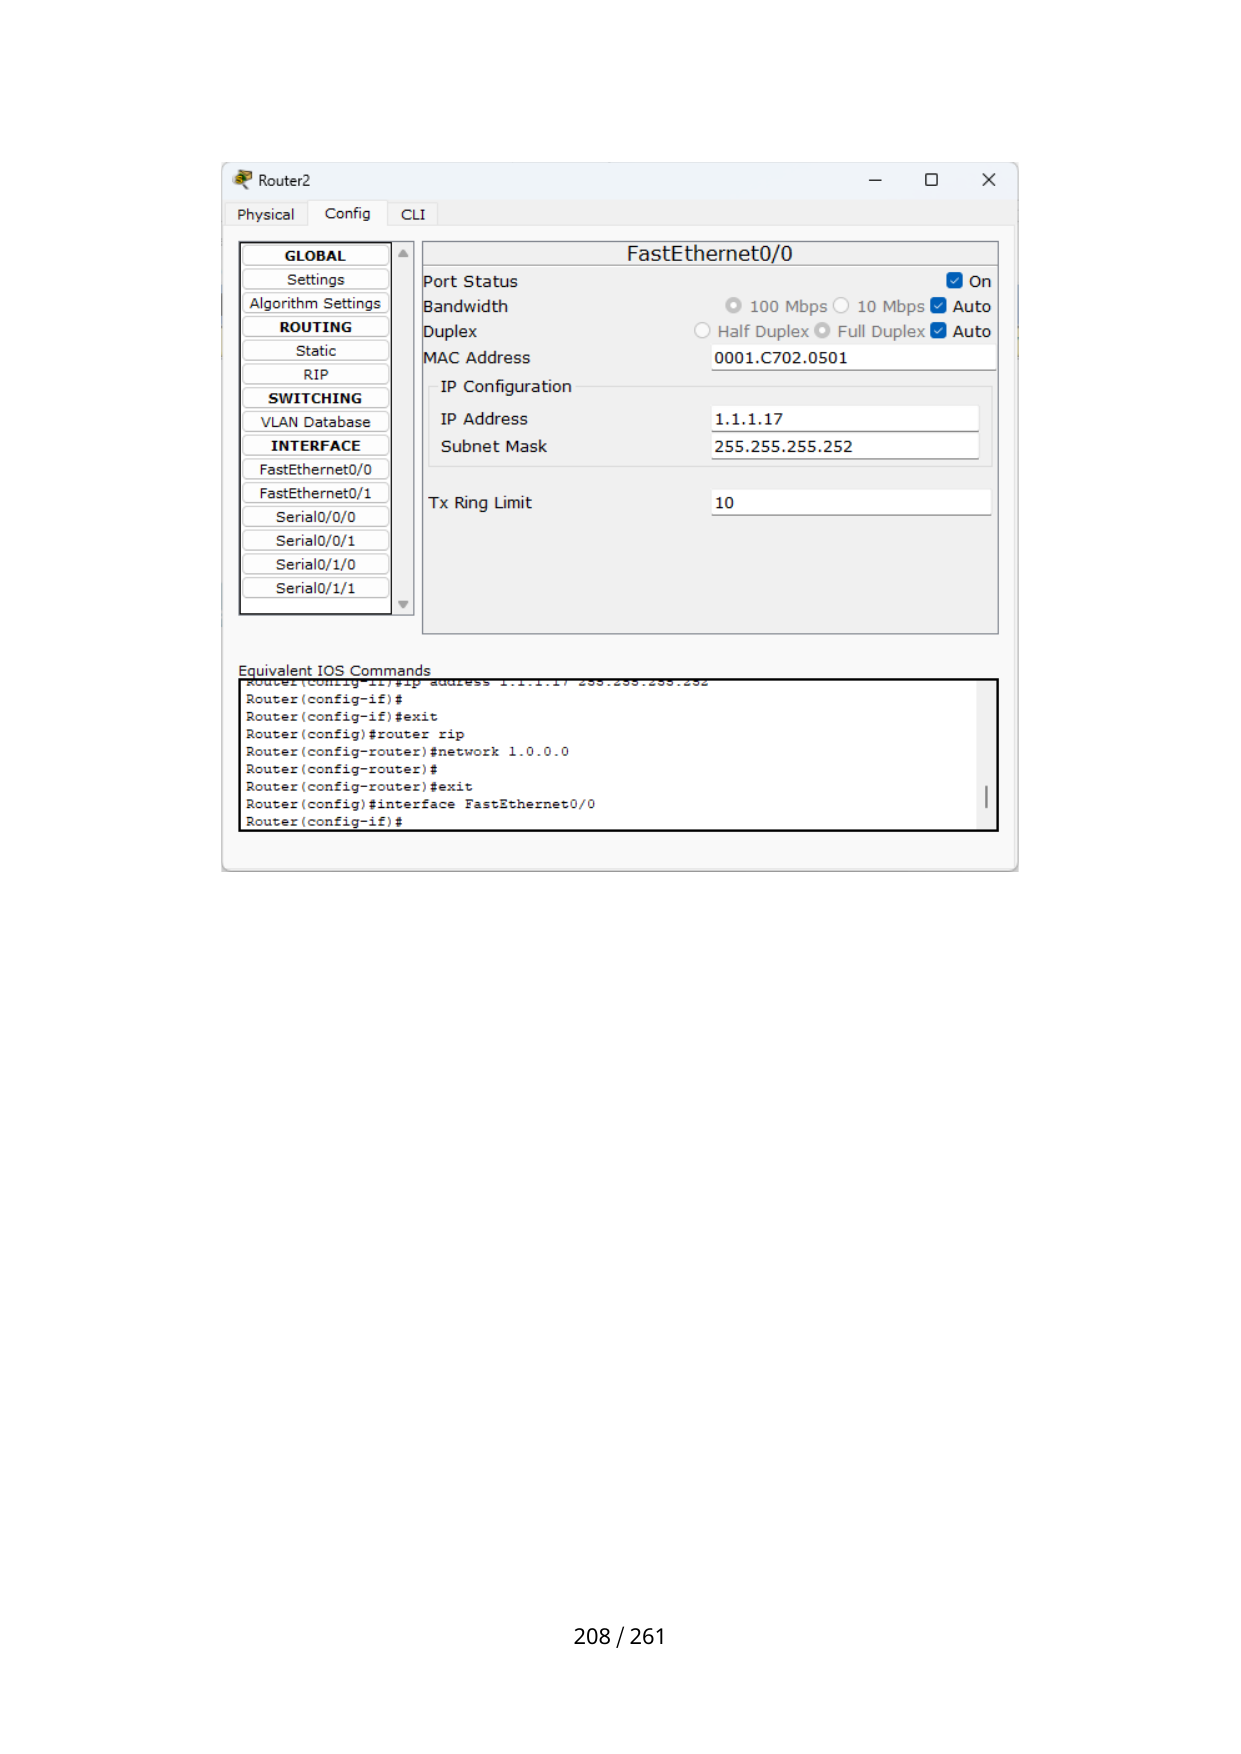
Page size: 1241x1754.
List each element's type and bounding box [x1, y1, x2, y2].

picture [221, 162, 1019, 872]
